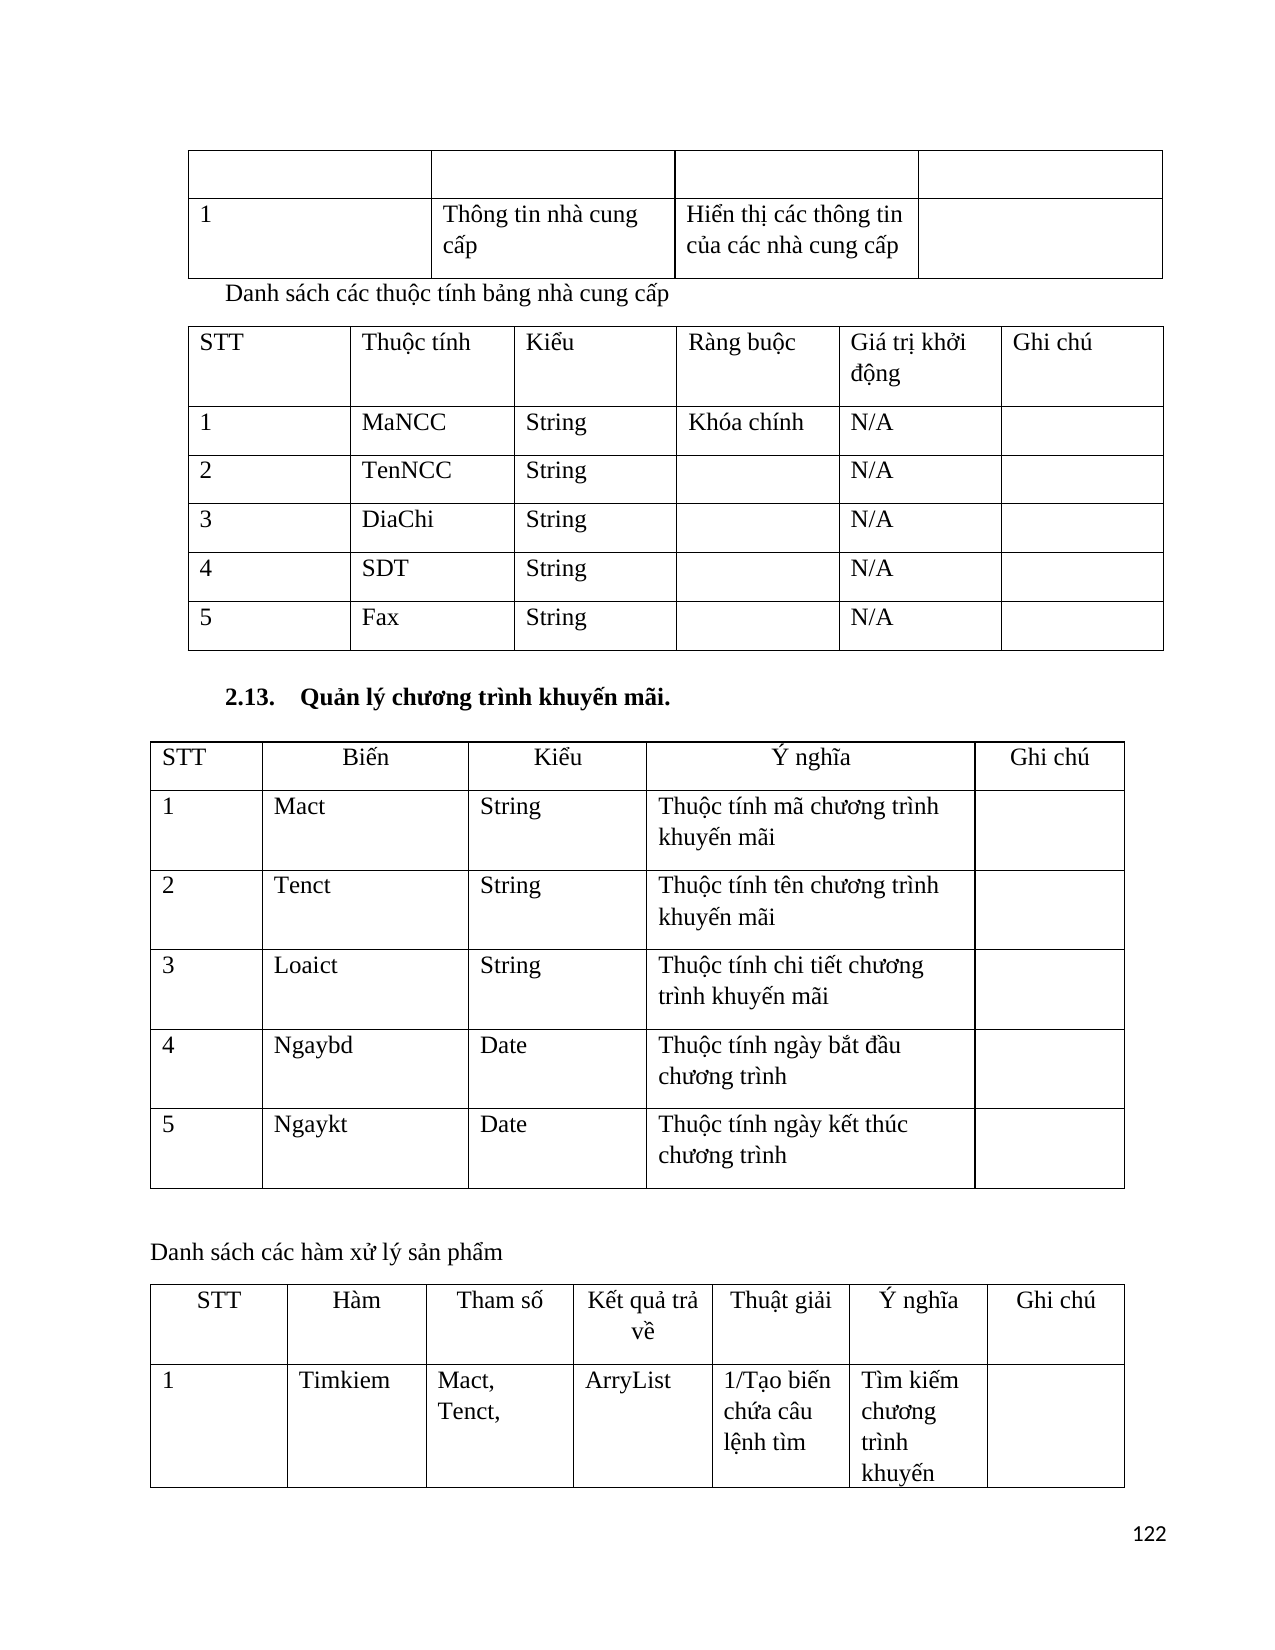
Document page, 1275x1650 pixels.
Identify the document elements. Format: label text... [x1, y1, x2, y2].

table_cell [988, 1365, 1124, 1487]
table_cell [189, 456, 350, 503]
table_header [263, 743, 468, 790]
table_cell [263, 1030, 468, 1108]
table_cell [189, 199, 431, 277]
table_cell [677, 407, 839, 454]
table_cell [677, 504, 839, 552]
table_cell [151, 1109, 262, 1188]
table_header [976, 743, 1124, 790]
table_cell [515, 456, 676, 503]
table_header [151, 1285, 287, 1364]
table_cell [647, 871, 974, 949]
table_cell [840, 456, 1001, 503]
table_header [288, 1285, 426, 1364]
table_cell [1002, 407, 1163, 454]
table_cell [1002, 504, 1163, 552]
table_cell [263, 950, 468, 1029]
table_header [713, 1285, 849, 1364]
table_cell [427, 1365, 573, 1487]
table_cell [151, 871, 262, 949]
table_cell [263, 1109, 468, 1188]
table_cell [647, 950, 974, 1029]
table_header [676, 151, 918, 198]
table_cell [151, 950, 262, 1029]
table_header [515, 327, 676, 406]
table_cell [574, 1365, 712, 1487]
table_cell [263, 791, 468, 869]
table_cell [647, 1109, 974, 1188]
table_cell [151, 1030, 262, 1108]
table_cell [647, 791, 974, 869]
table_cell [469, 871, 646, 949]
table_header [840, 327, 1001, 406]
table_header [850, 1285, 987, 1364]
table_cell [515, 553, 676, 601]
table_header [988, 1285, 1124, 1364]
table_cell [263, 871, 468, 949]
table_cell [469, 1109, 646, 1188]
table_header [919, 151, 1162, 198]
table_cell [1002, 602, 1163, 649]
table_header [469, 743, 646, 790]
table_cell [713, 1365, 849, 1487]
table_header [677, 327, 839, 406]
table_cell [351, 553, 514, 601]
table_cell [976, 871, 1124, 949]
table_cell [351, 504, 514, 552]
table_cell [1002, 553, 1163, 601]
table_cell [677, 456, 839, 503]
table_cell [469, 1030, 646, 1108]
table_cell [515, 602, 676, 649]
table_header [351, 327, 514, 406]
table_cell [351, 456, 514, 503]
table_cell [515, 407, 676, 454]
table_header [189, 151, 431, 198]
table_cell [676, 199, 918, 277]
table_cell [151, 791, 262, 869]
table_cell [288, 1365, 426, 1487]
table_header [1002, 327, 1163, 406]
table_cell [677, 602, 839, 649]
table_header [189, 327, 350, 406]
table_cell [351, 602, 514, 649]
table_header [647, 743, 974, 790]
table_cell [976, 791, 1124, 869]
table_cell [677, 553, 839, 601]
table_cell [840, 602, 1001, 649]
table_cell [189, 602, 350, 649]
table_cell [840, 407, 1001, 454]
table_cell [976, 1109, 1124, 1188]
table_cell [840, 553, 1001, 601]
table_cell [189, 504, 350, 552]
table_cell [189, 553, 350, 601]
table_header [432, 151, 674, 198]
list Quản lý chương trình khuyến mãi. [225, 682, 1167, 710]
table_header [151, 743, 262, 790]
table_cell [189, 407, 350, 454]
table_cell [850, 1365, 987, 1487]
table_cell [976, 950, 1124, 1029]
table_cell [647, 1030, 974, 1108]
list Danh sách các thuộc tính bảng nhà cung cấp [225, 278, 1167, 307]
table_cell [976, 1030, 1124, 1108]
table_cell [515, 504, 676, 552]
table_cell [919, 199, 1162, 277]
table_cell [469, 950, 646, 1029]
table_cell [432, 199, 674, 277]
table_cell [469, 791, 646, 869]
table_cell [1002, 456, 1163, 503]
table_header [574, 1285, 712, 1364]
text Danh sách các hàm xử lý sản phẩm [150, 1237, 1167, 1265]
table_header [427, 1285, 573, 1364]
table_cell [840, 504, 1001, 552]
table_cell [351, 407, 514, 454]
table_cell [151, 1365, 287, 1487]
